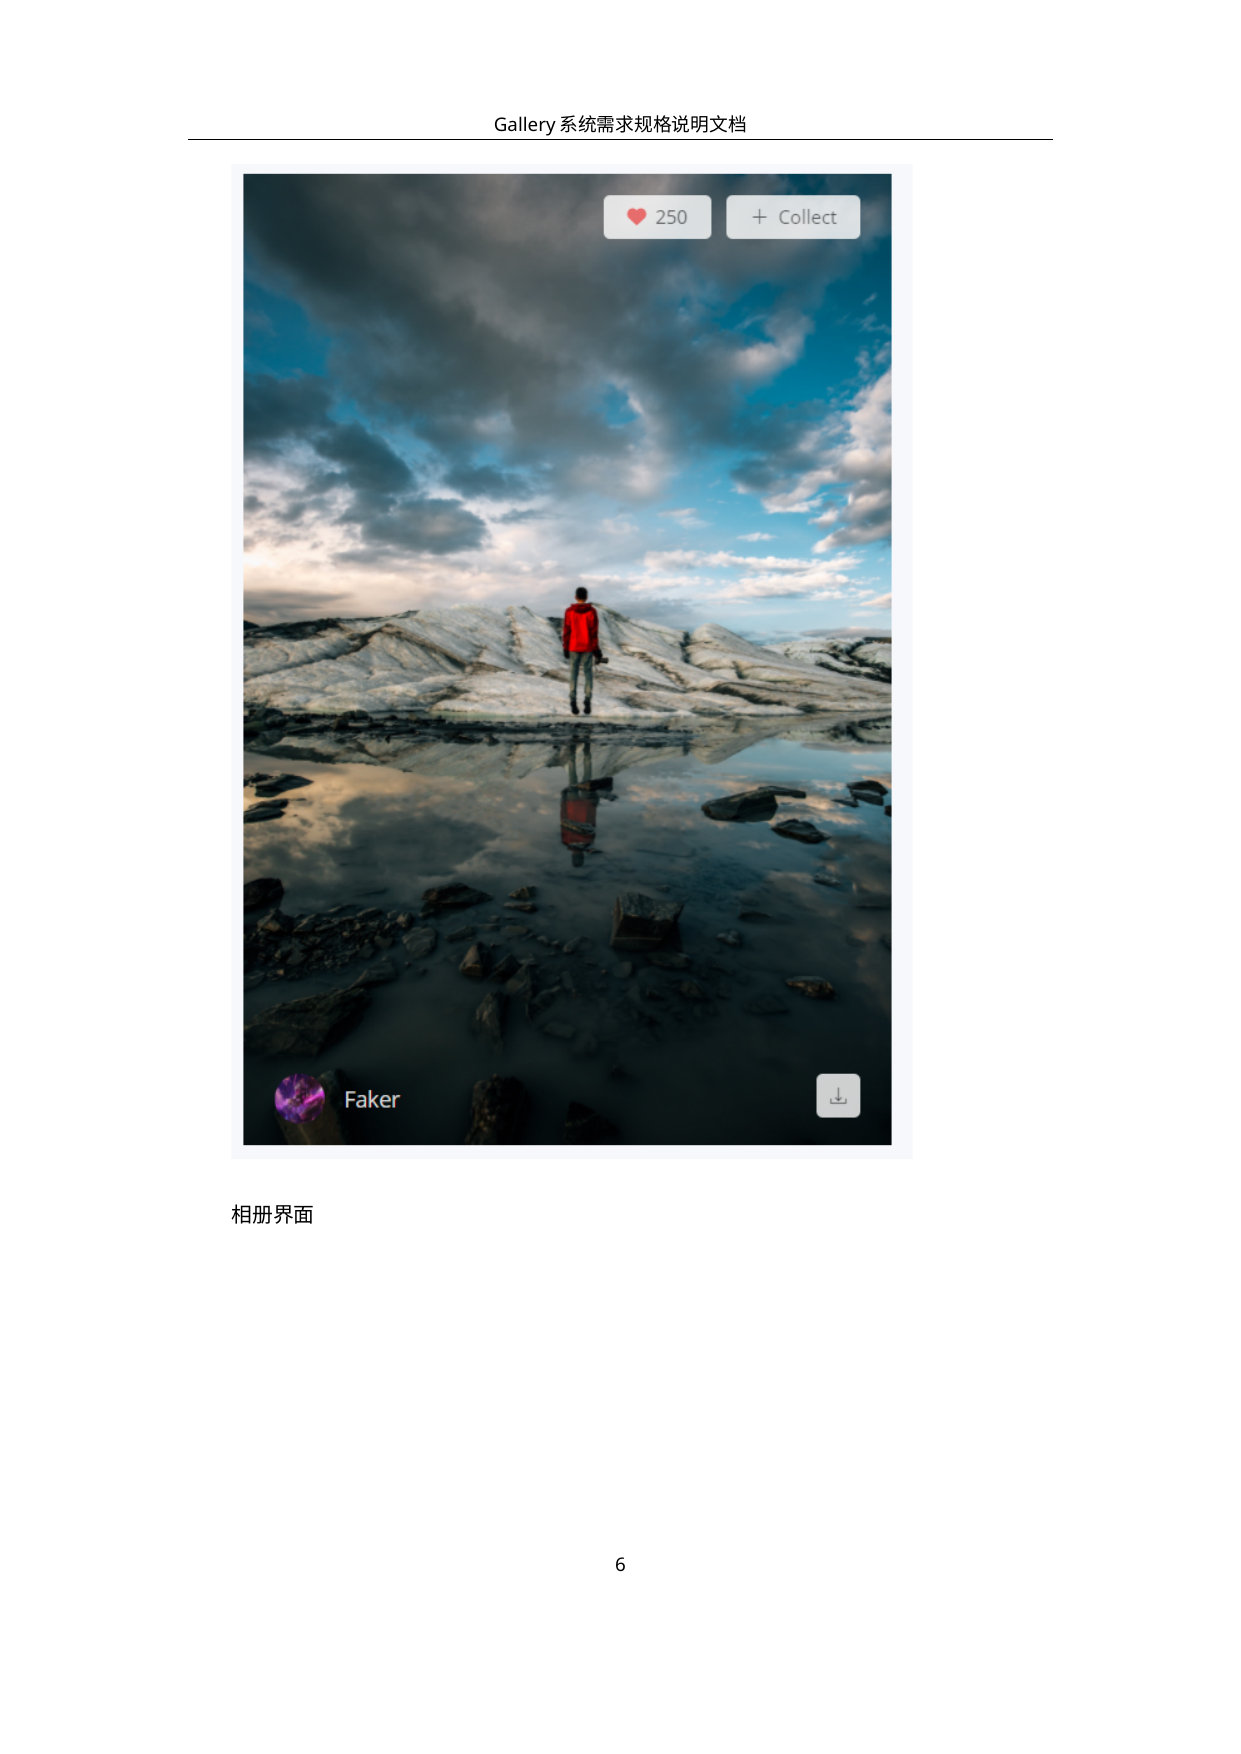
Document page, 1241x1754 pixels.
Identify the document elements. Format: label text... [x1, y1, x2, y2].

text 相册界面 [187, 1197, 1053, 1230]
picture [231, 164, 913, 1159]
